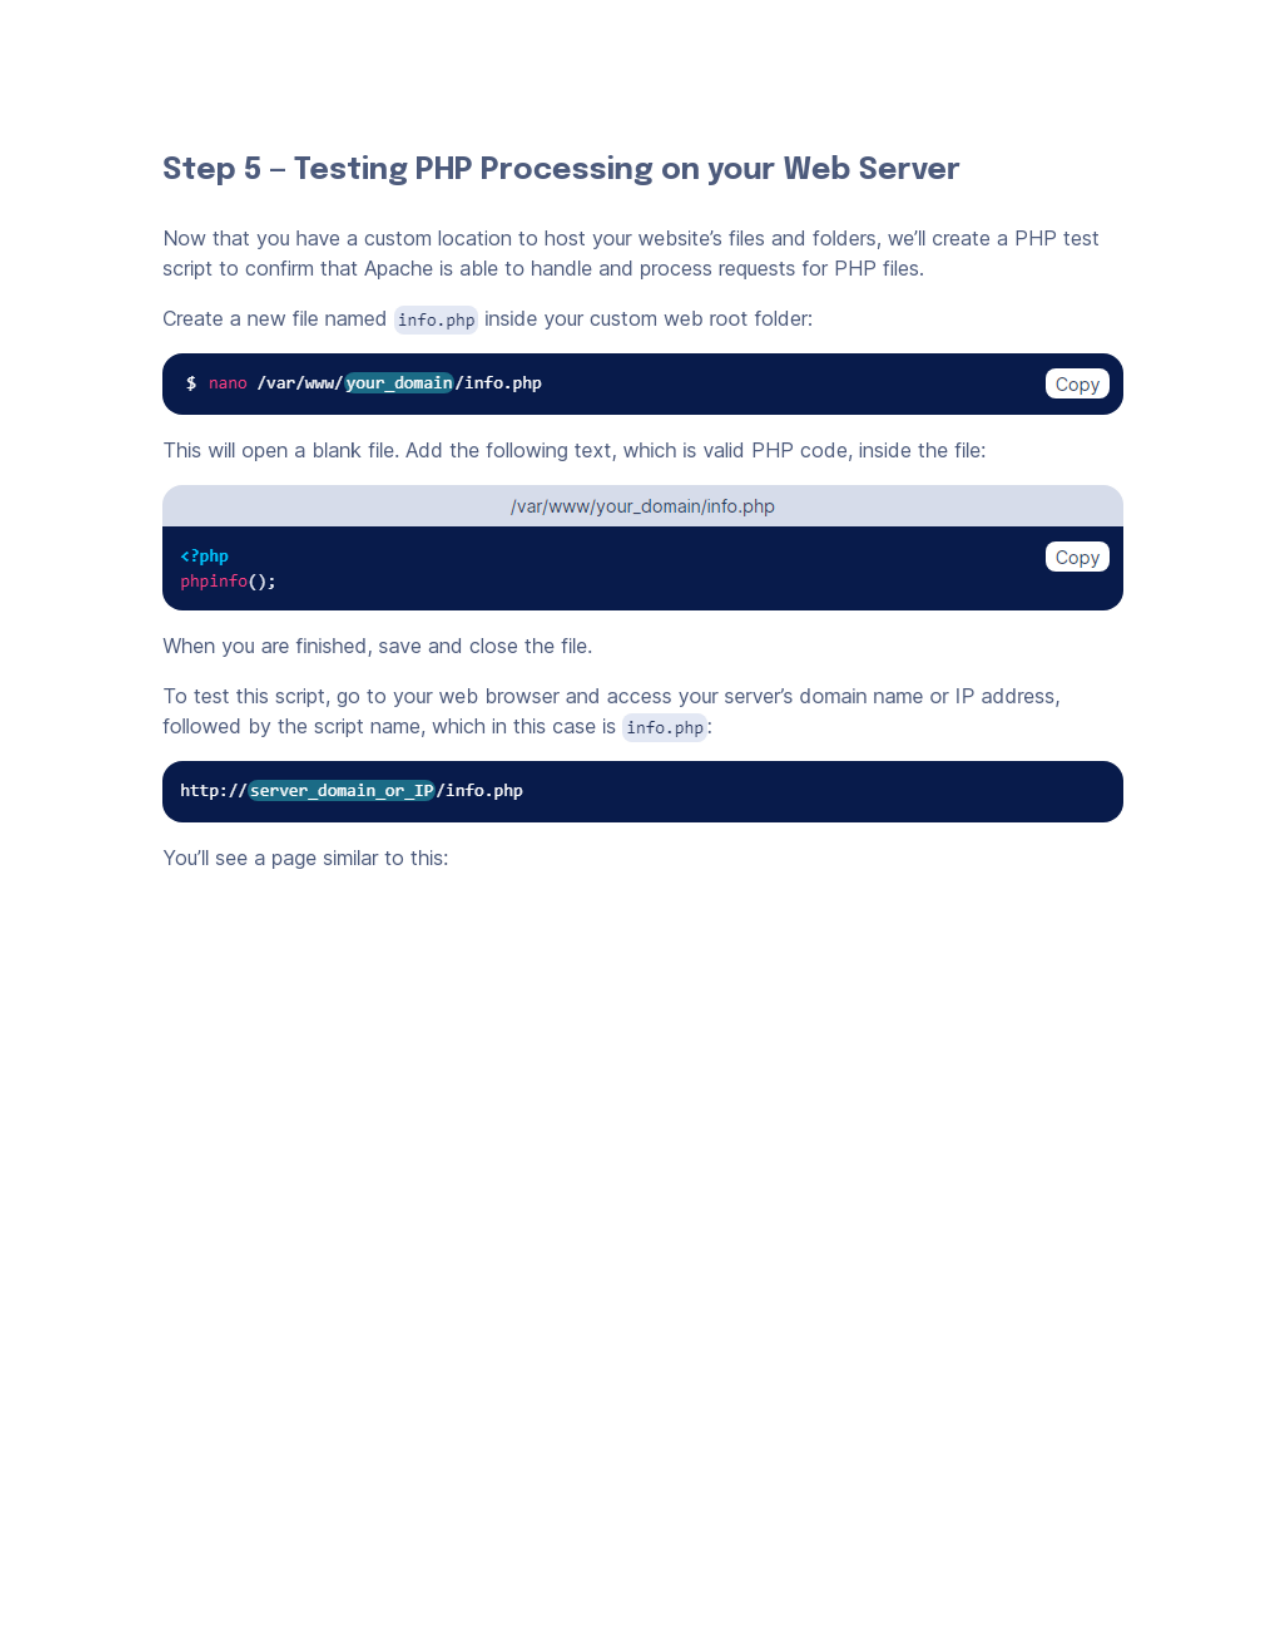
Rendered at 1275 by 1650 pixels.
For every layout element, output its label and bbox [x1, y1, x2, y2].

picture [150, 150, 1125, 874]
